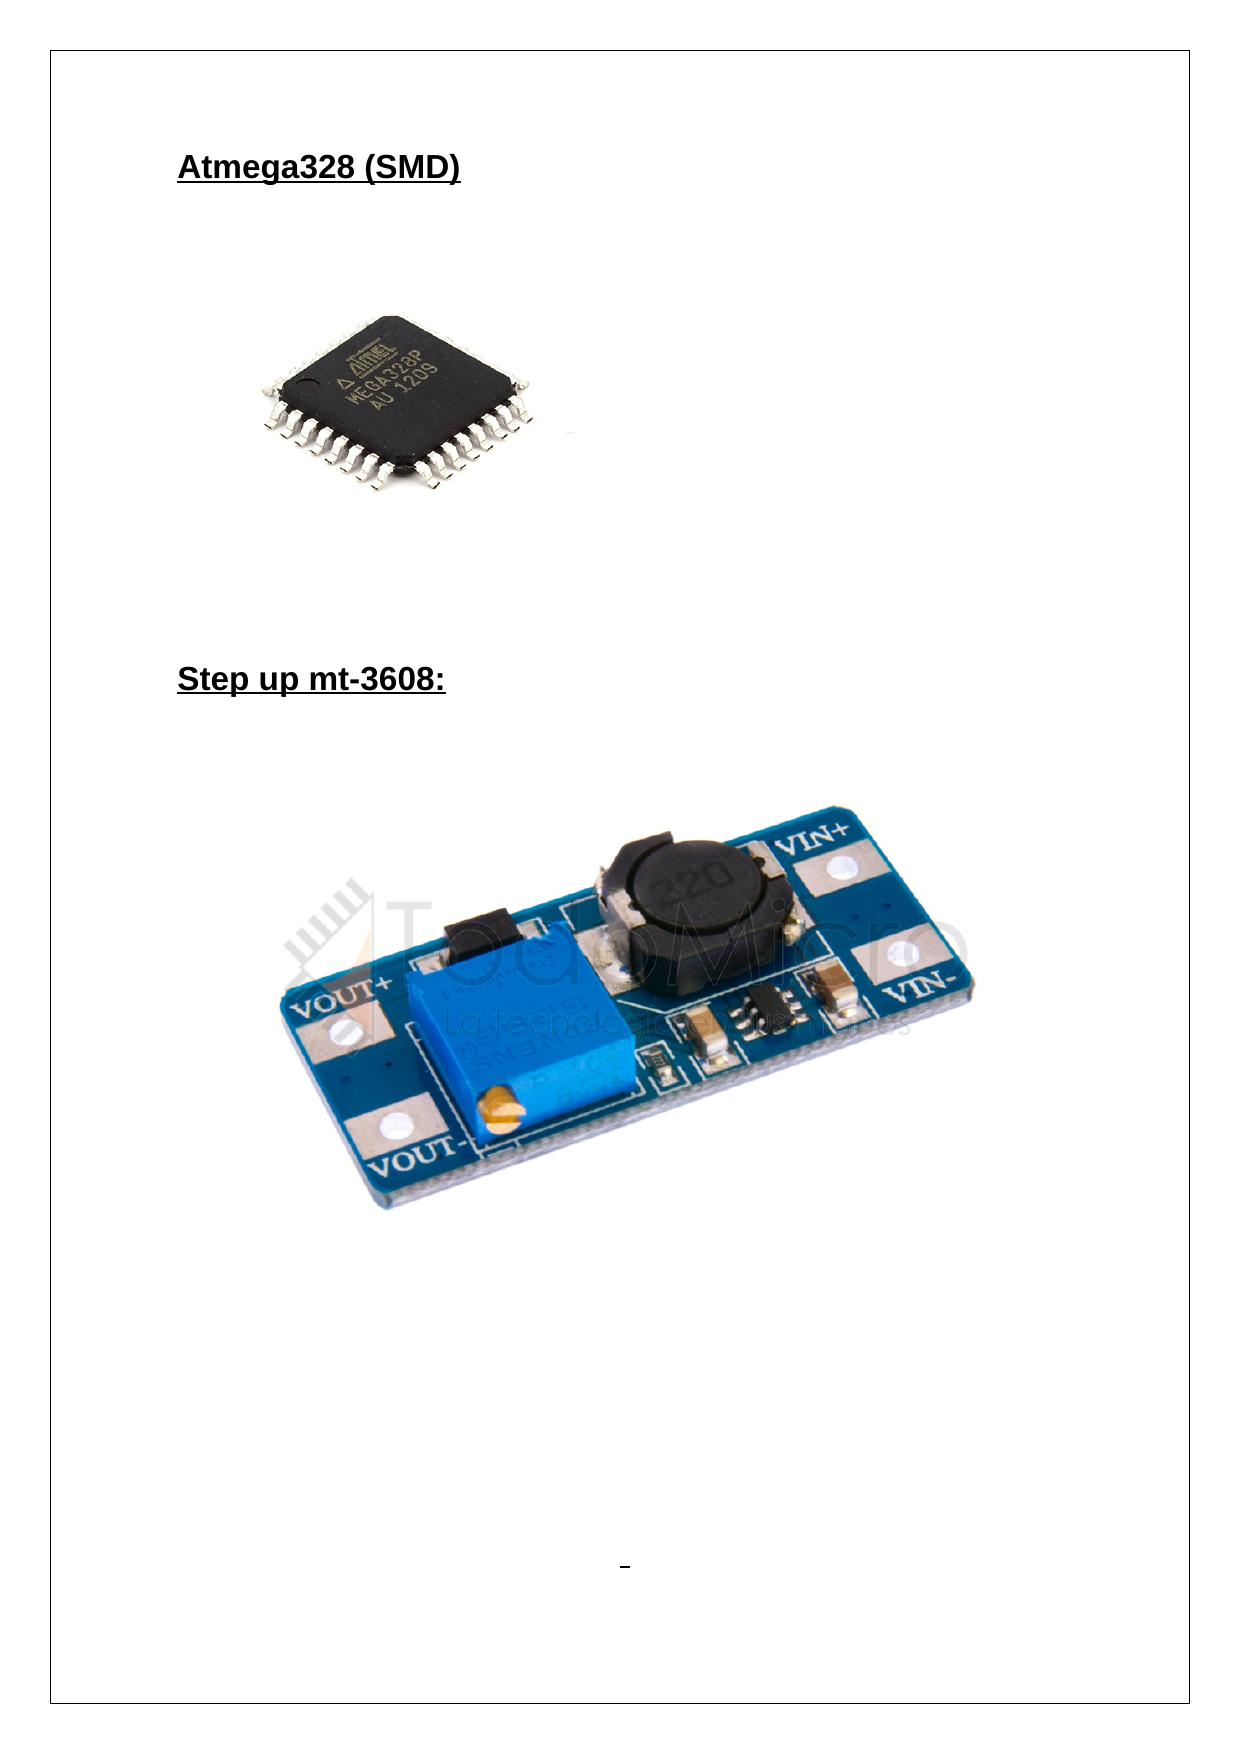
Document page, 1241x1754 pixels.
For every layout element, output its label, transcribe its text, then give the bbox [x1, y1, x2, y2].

text Step up mt-3608: [177, 659, 1063, 697]
picture [249, 773, 991, 1238]
picture [177, 186, 612, 621]
text Atmega328 (SMD) [177, 147, 1063, 186]
